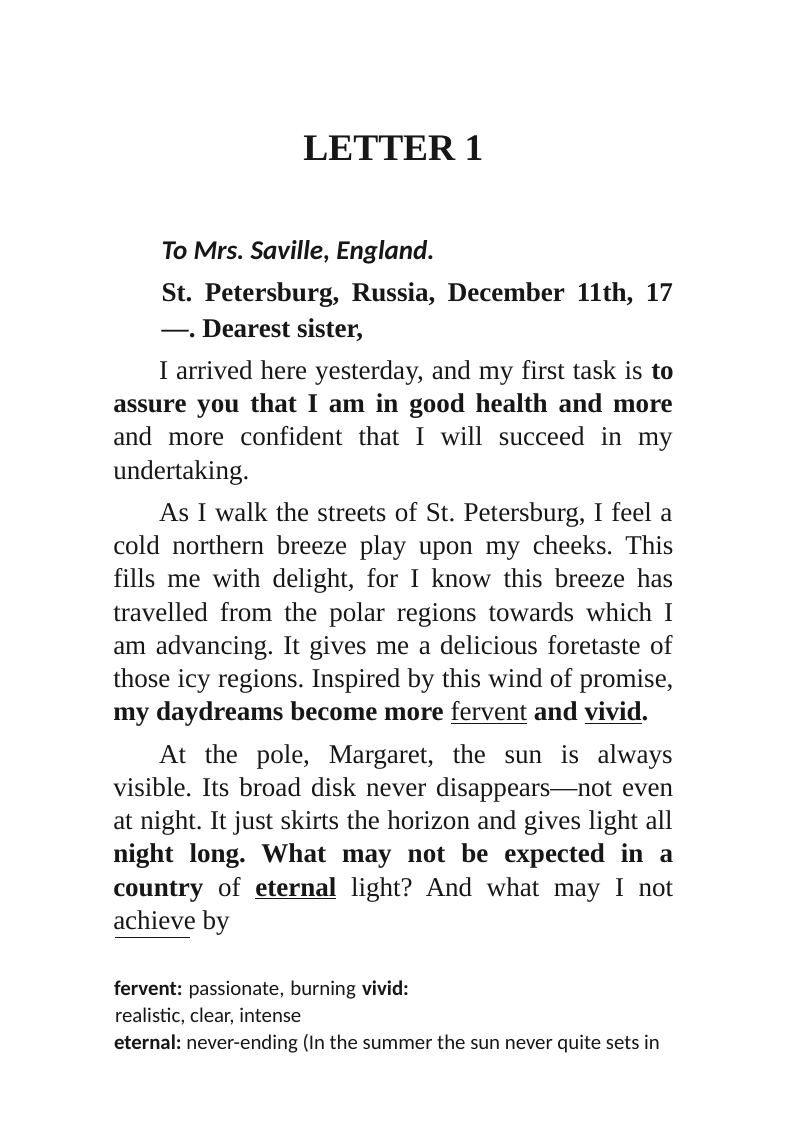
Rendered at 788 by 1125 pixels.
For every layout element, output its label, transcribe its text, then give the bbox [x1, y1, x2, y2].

subtitle LETTER 1 [115, 125, 671, 168]
text I arrived here yesterday, and my first task is to assure you that I am in good health and more and more confident that I will succeed in my undertaking. [113, 354, 673, 485]
text eternal: never-ending (In the summer the sun never quite sets in [114, 1029, 675, 1054]
text fervent: passionate, burning vivid: realistic, clear, intense [114, 976, 409, 1027]
text As I walk the streets of St. Petersburg, I feel a cold northern breeze play upon my cheeks. This fills me with delight, for I know this breeze has travelled from the polar regions towards which I am advancing. It gives me a delicious foretaste of those icy regions. Inspired by this wind of promise, my daydreams become more fervent and vivid. [113, 496, 673, 727]
text At the pole, Margaret, the sun is always visible. Its broad disk never disappears—not even at night. It just skirts the horizon and gives light all night long. What may not be expected in a country of eternal light? And what may I not achieve by [113, 738, 673, 935]
text To Mrs. Saville, England. [161, 233, 675, 266]
text St. Petersburg, Russia, December 11th, 17—. Dearest sister, [161, 277, 673, 344]
